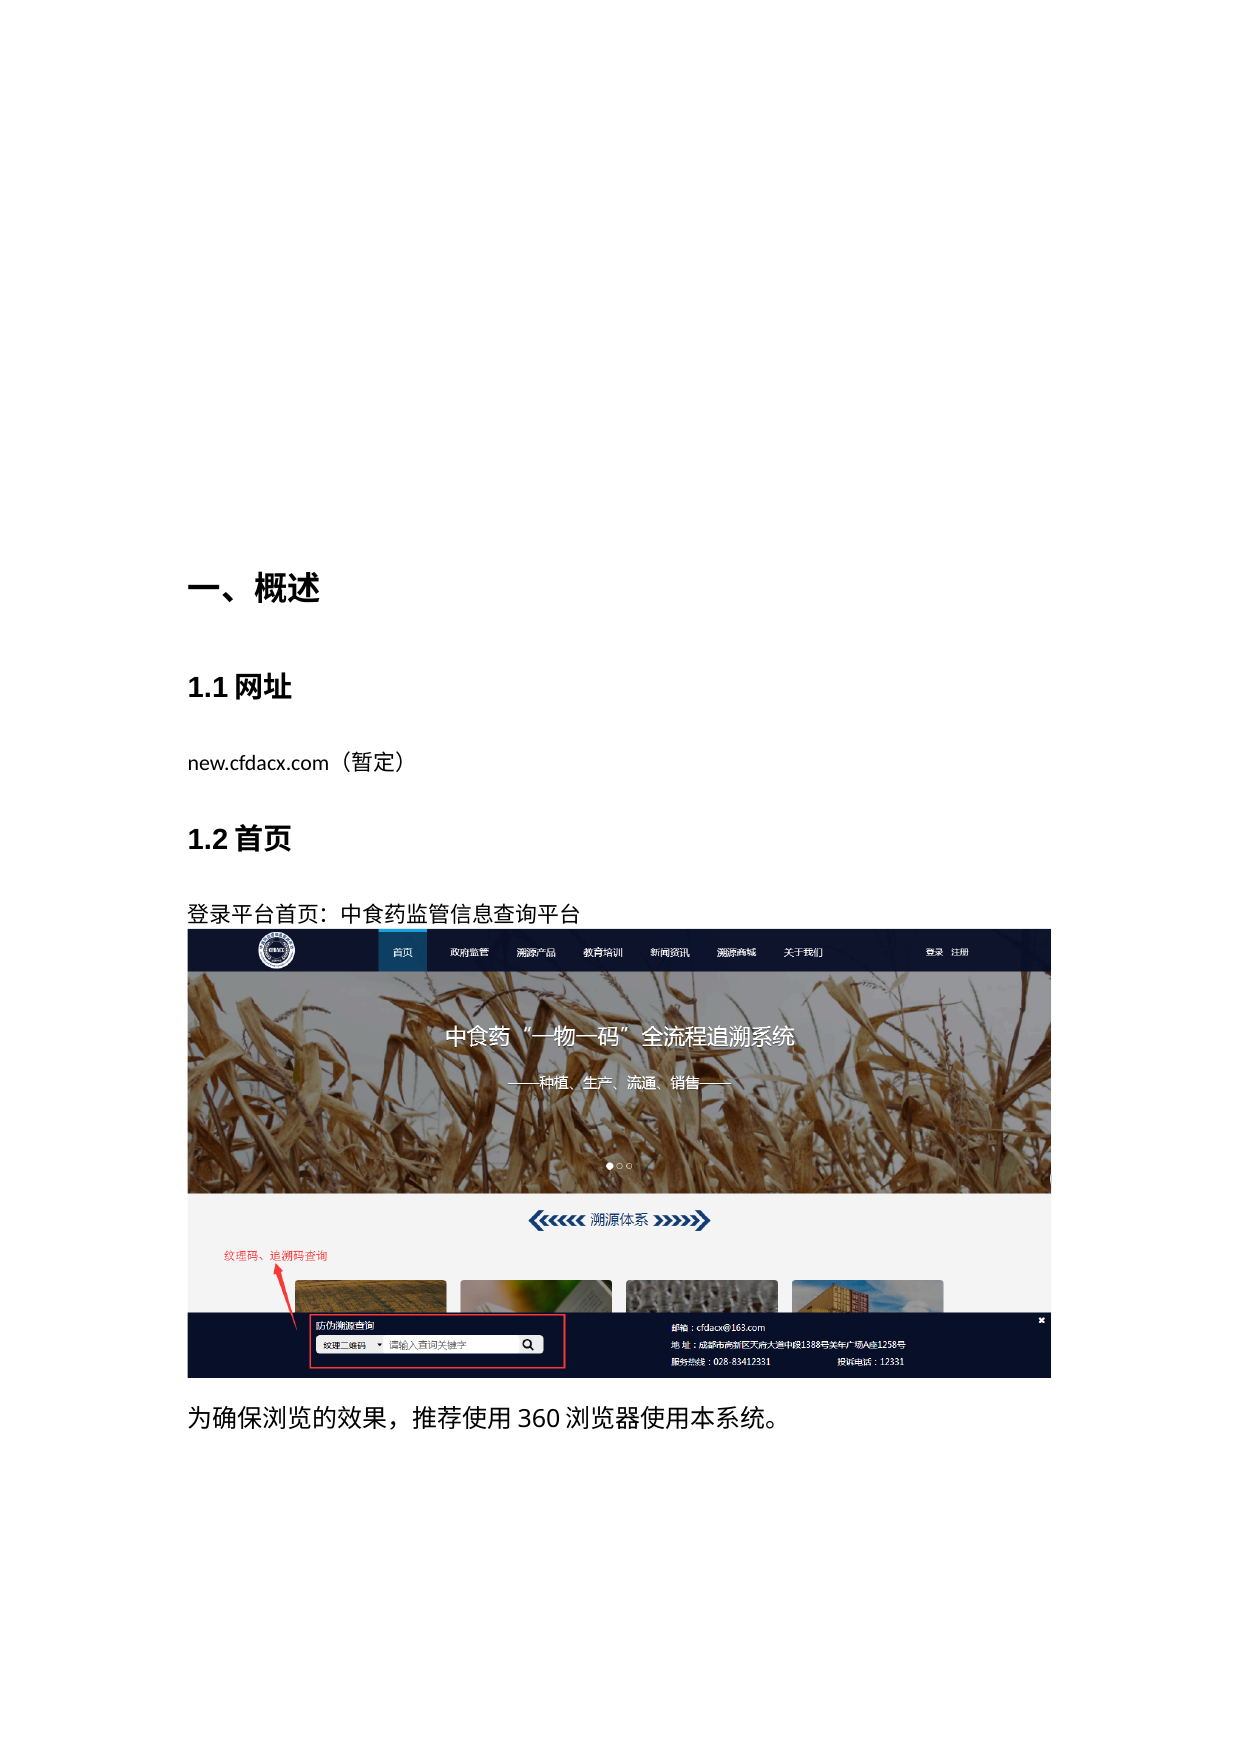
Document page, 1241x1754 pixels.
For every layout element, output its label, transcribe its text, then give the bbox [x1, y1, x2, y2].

subtitle 1.1网址 [187, 653, 1053, 718]
picture [187, 928, 1052, 1378]
subtitle 一、概述 [187, 553, 1053, 618]
text 登录平台首页：中食药监管信息查询平台 [187, 896, 1053, 929]
text 为确保浏览的效果，推荐使用360浏览器使用本系统。 [187, 1384, 1053, 1449]
subtitle 1.2首页 [187, 804, 1053, 869]
text new.cfdacx.com（暂定） [187, 745, 1053, 777]
